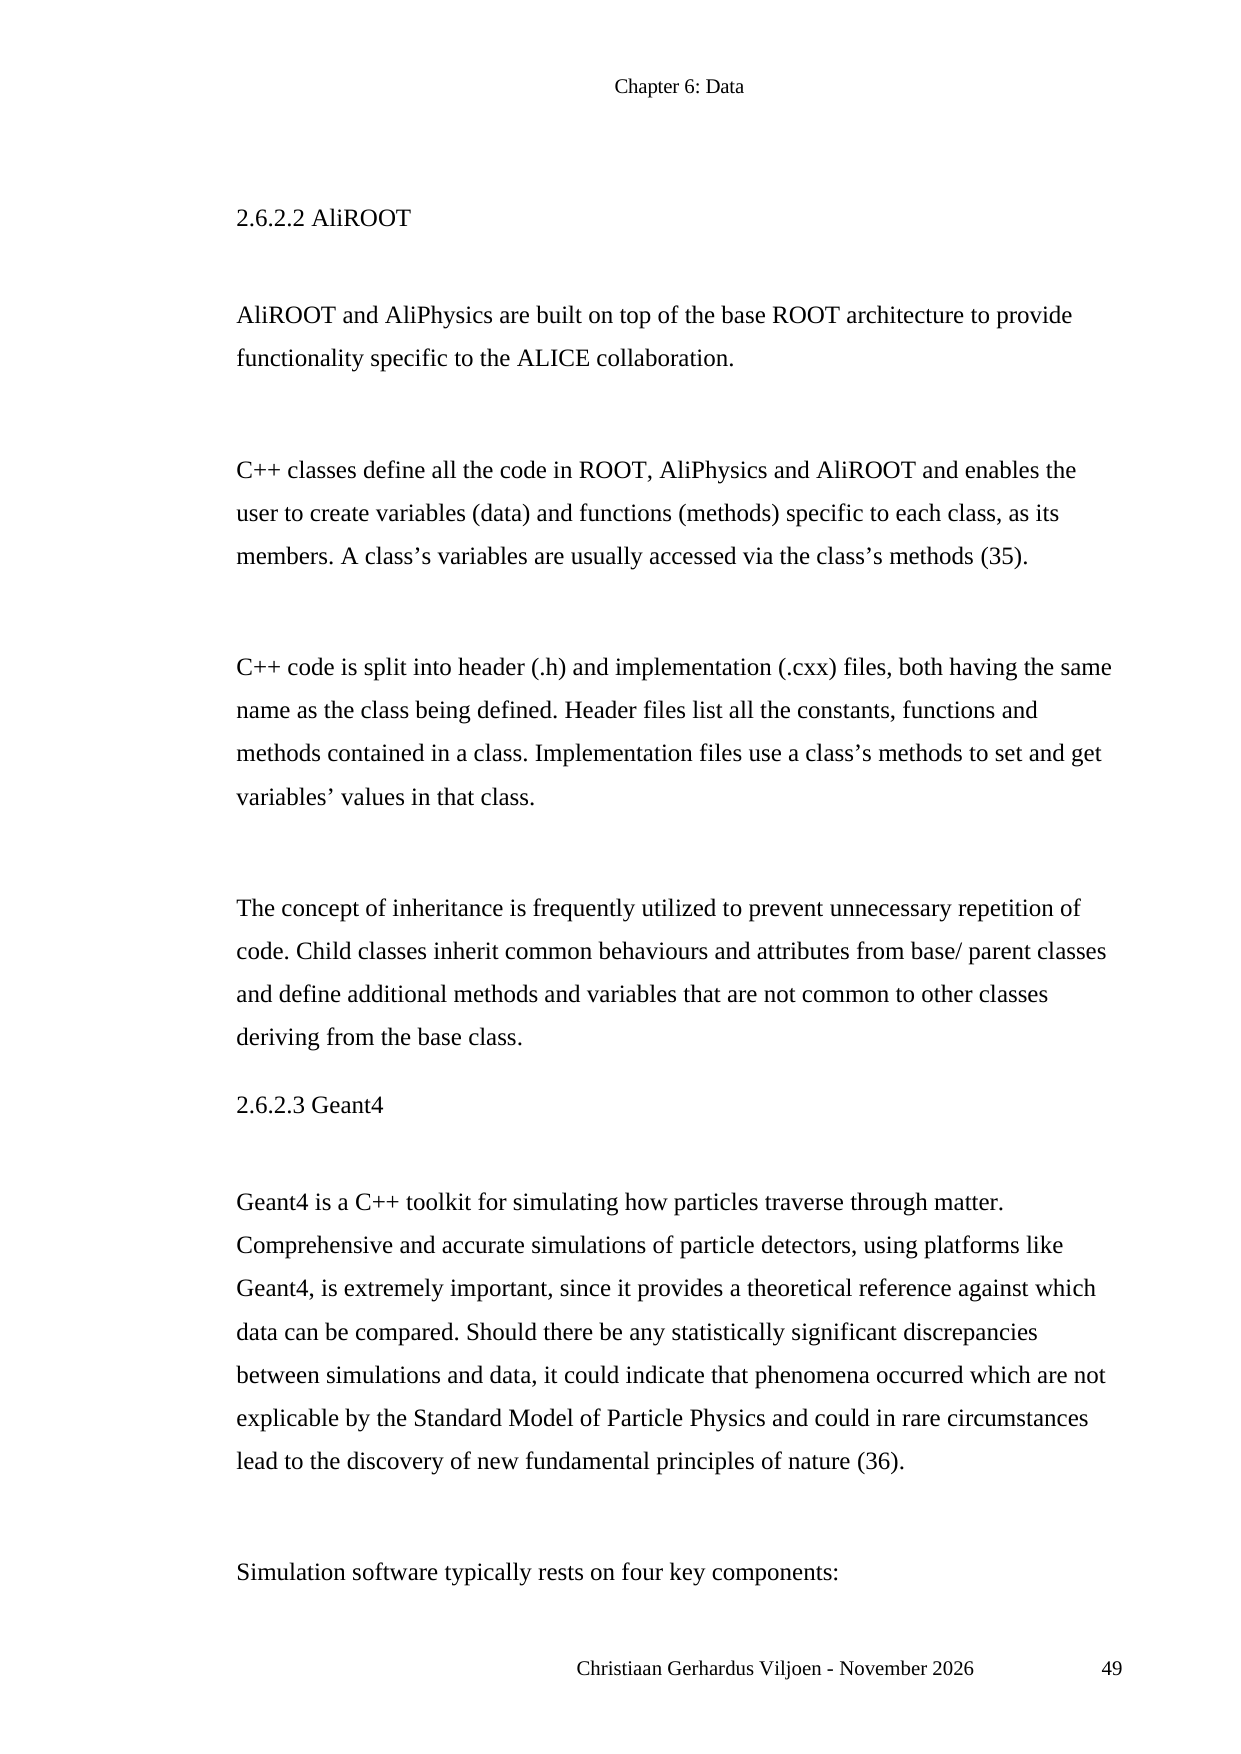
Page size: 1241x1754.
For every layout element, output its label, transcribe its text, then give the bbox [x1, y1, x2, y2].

subtitle AliROOT [236, 203, 1122, 232]
text C++ code is split into header (.h) and implementation (.cxx) files, both having the same name as the class being defined. Header files list all the constants, functions and methods contained in a class. Implementation files use a class’s methods to set and get variables’ values in that class. [236, 652, 1122, 810]
subtitle Geant4 [236, 1090, 1122, 1119]
text C++ classes define all the code in ROOT, AliPhysics and AliROOT and enables the user to create variables (data) and functions (methods) specific to each class, as its members. A class’s variables are usually accessed via the class’s methods . [236, 455, 1122, 570]
text The concept of inheritance is frequently utilized to prevent unnecessary repetition of code. Child classes inherit common behaviours and attributes from base/ parent classes and define additional methods and variables that are not common to other classes deriving from the base class. [236, 893, 1122, 1051]
text Simulation software typically rests on four key components: [236, 1557, 1122, 1586]
text Geant4 is a C++ toolkit for simulating how particles traverse through matter. Comprehensive and accurate simulations of particle detectors, using platforms like Geant4, is extremely important, since it provides a theoretical reference against which data can be compared. Should there be any statistically significant discrepancies between simulations and data, it could indicate that phenomena occurred which are not explicable by the Standard Model of Particle Physics and could in rare circumstances lead to the discovery of new fundamental principles of nature . [236, 1187, 1122, 1475]
text AliROOT and AliPhysics are built on top of the base ROOT architecture to provide functionality specific to the ALICE collaboration. [236, 300, 1122, 372]
